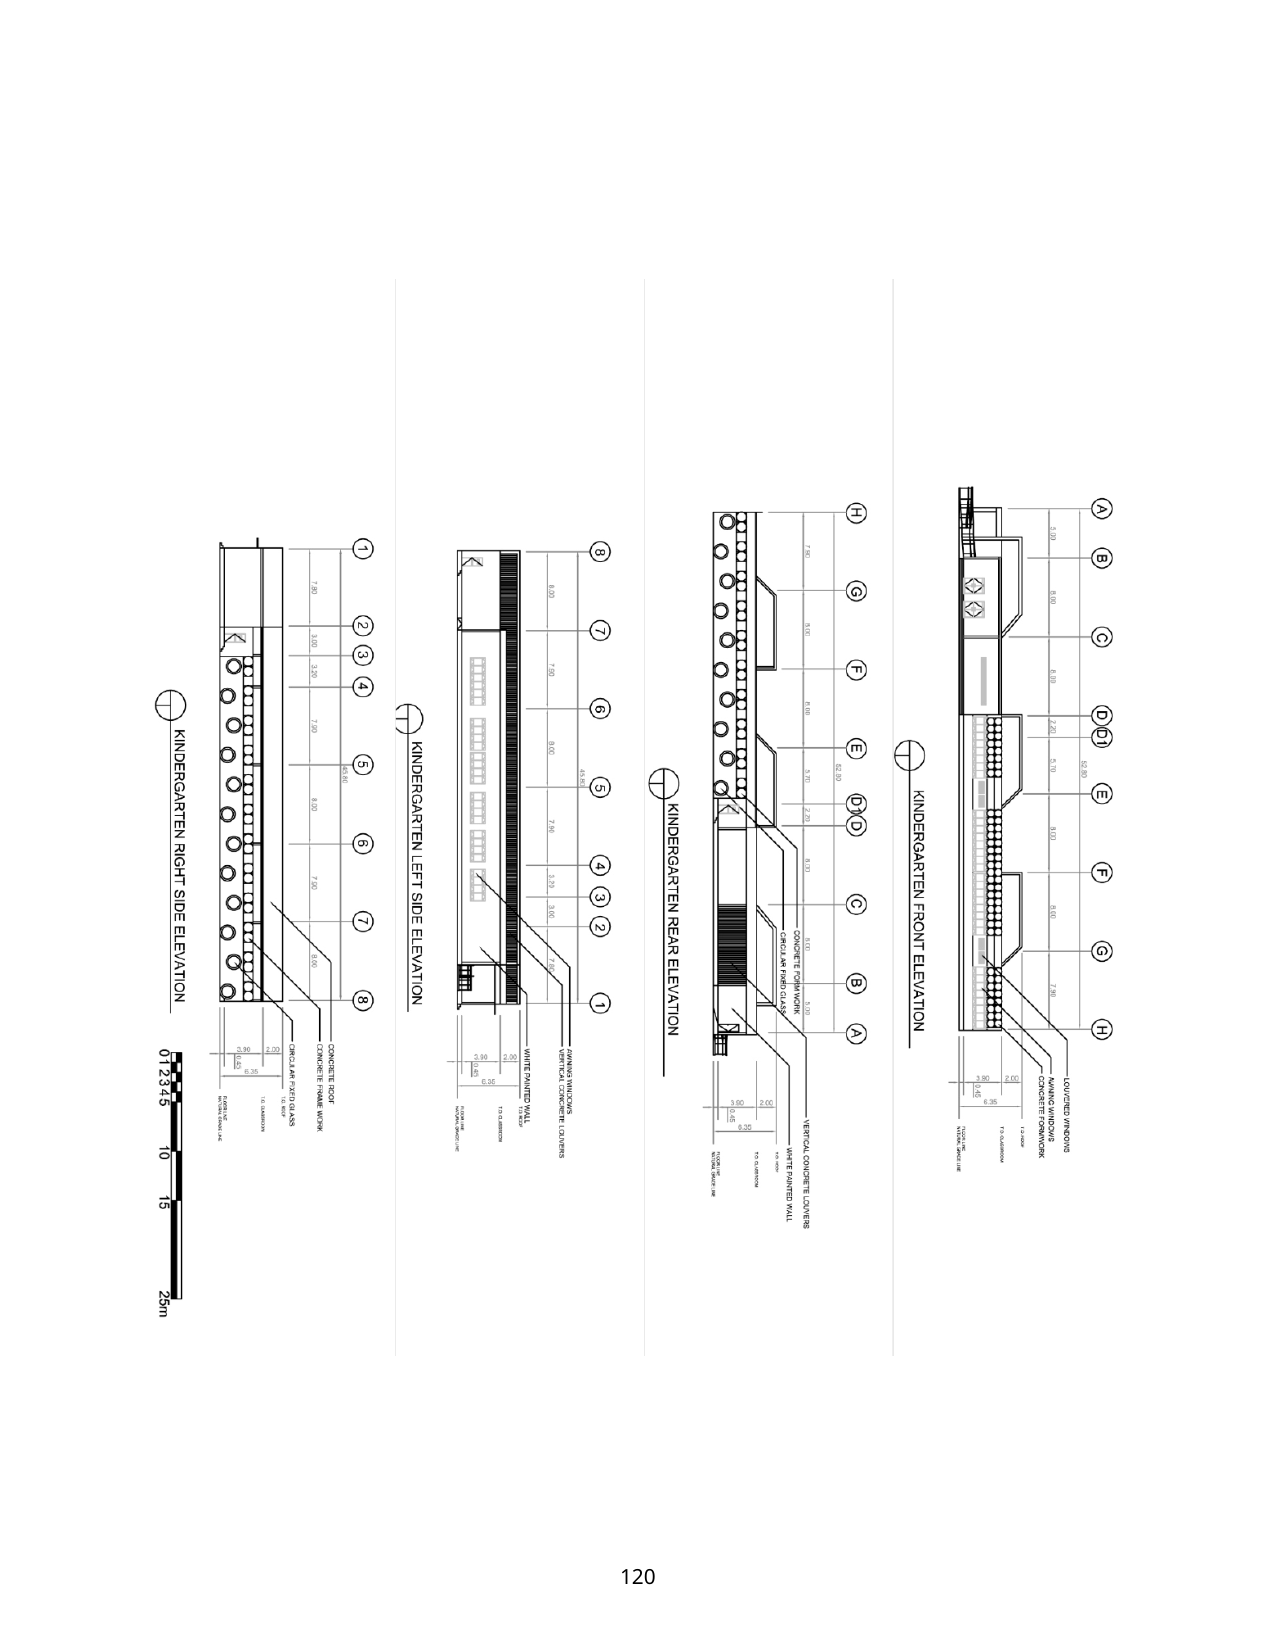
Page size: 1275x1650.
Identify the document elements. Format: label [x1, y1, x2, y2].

picture [152, 279, 1126, 1356]
